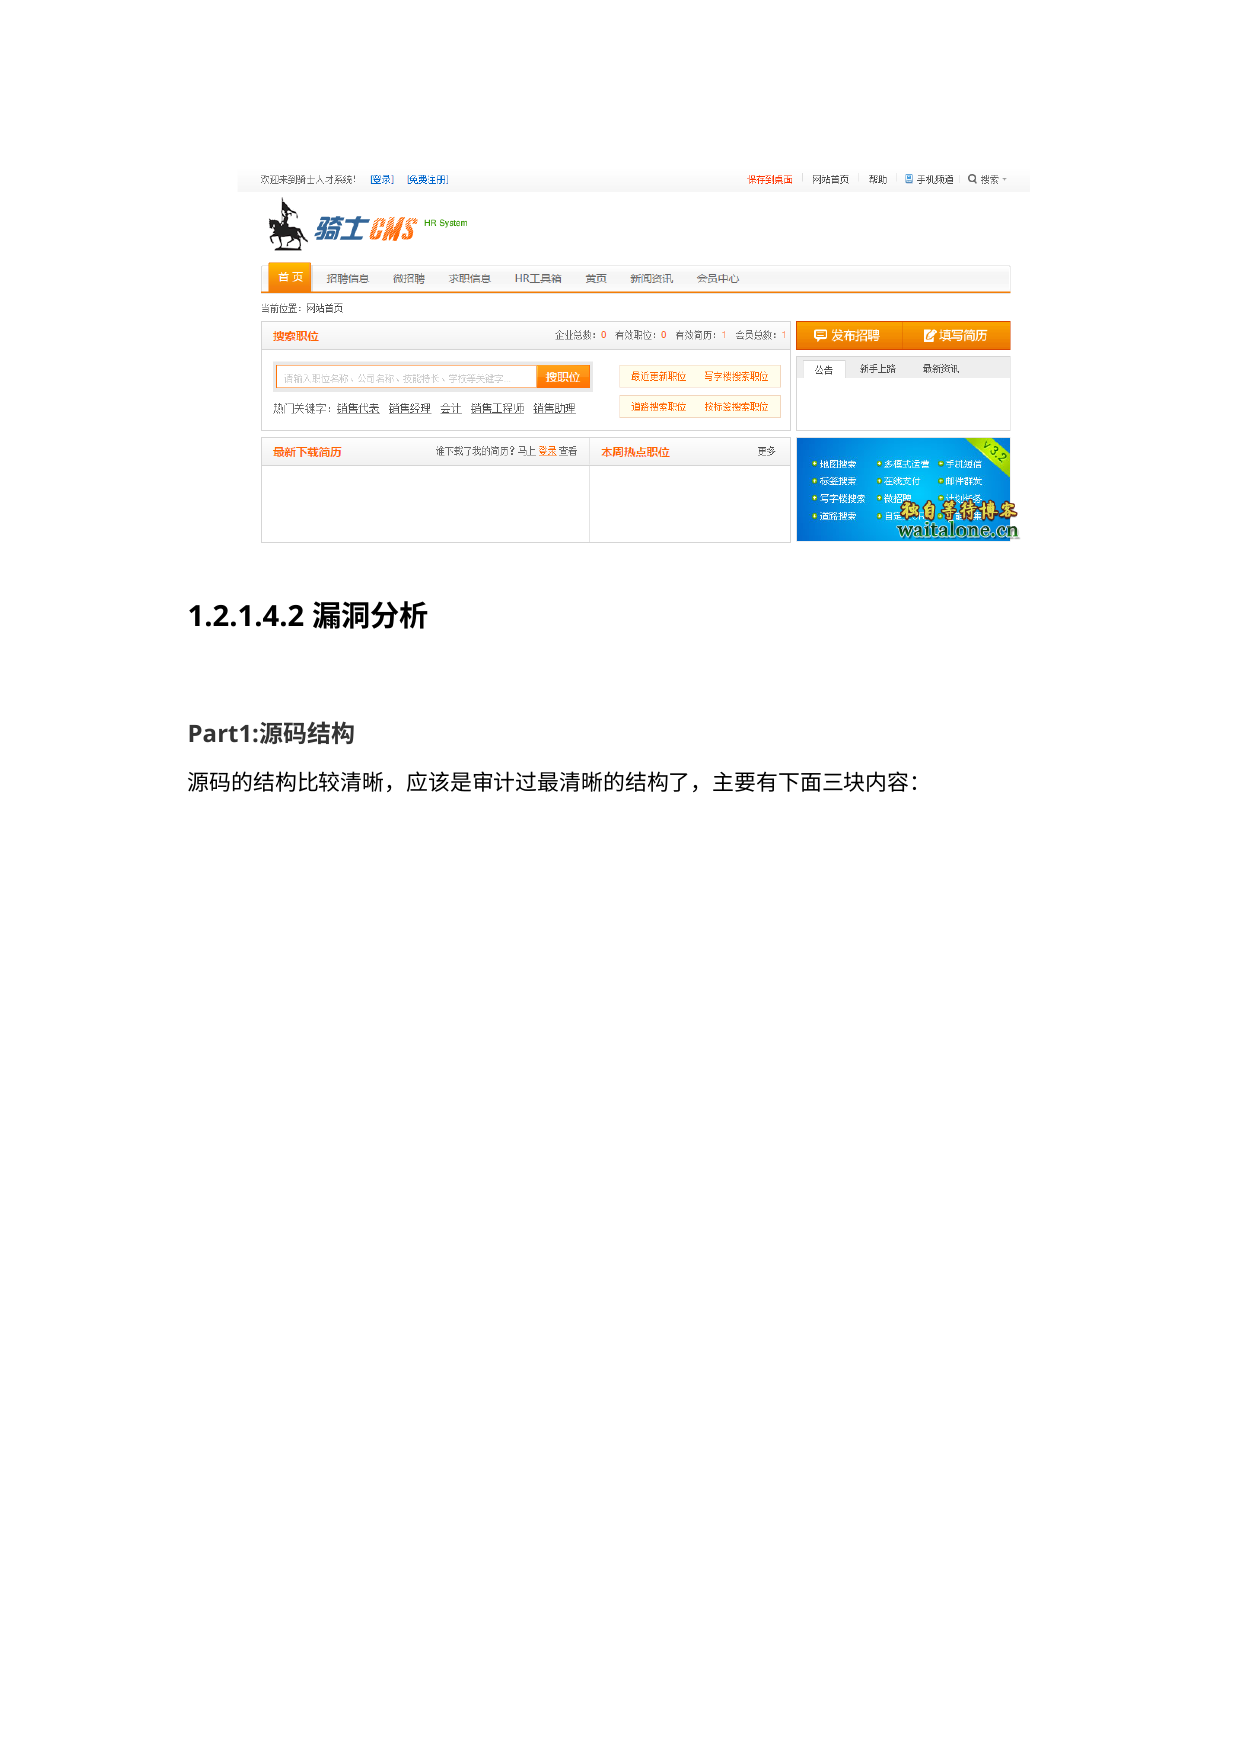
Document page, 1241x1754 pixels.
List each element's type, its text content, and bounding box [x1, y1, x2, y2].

subtitle 1.2.1.4.2 漏洞分析 [187, 581, 1053, 646]
text Part1:源码结构 [187, 700, 1053, 765]
picture [237, 169, 1030, 545]
text 源码的结构比较清晰，应该是审计过最清晰的结构了，主要有下面三块内容： [187, 765, 1053, 797]
